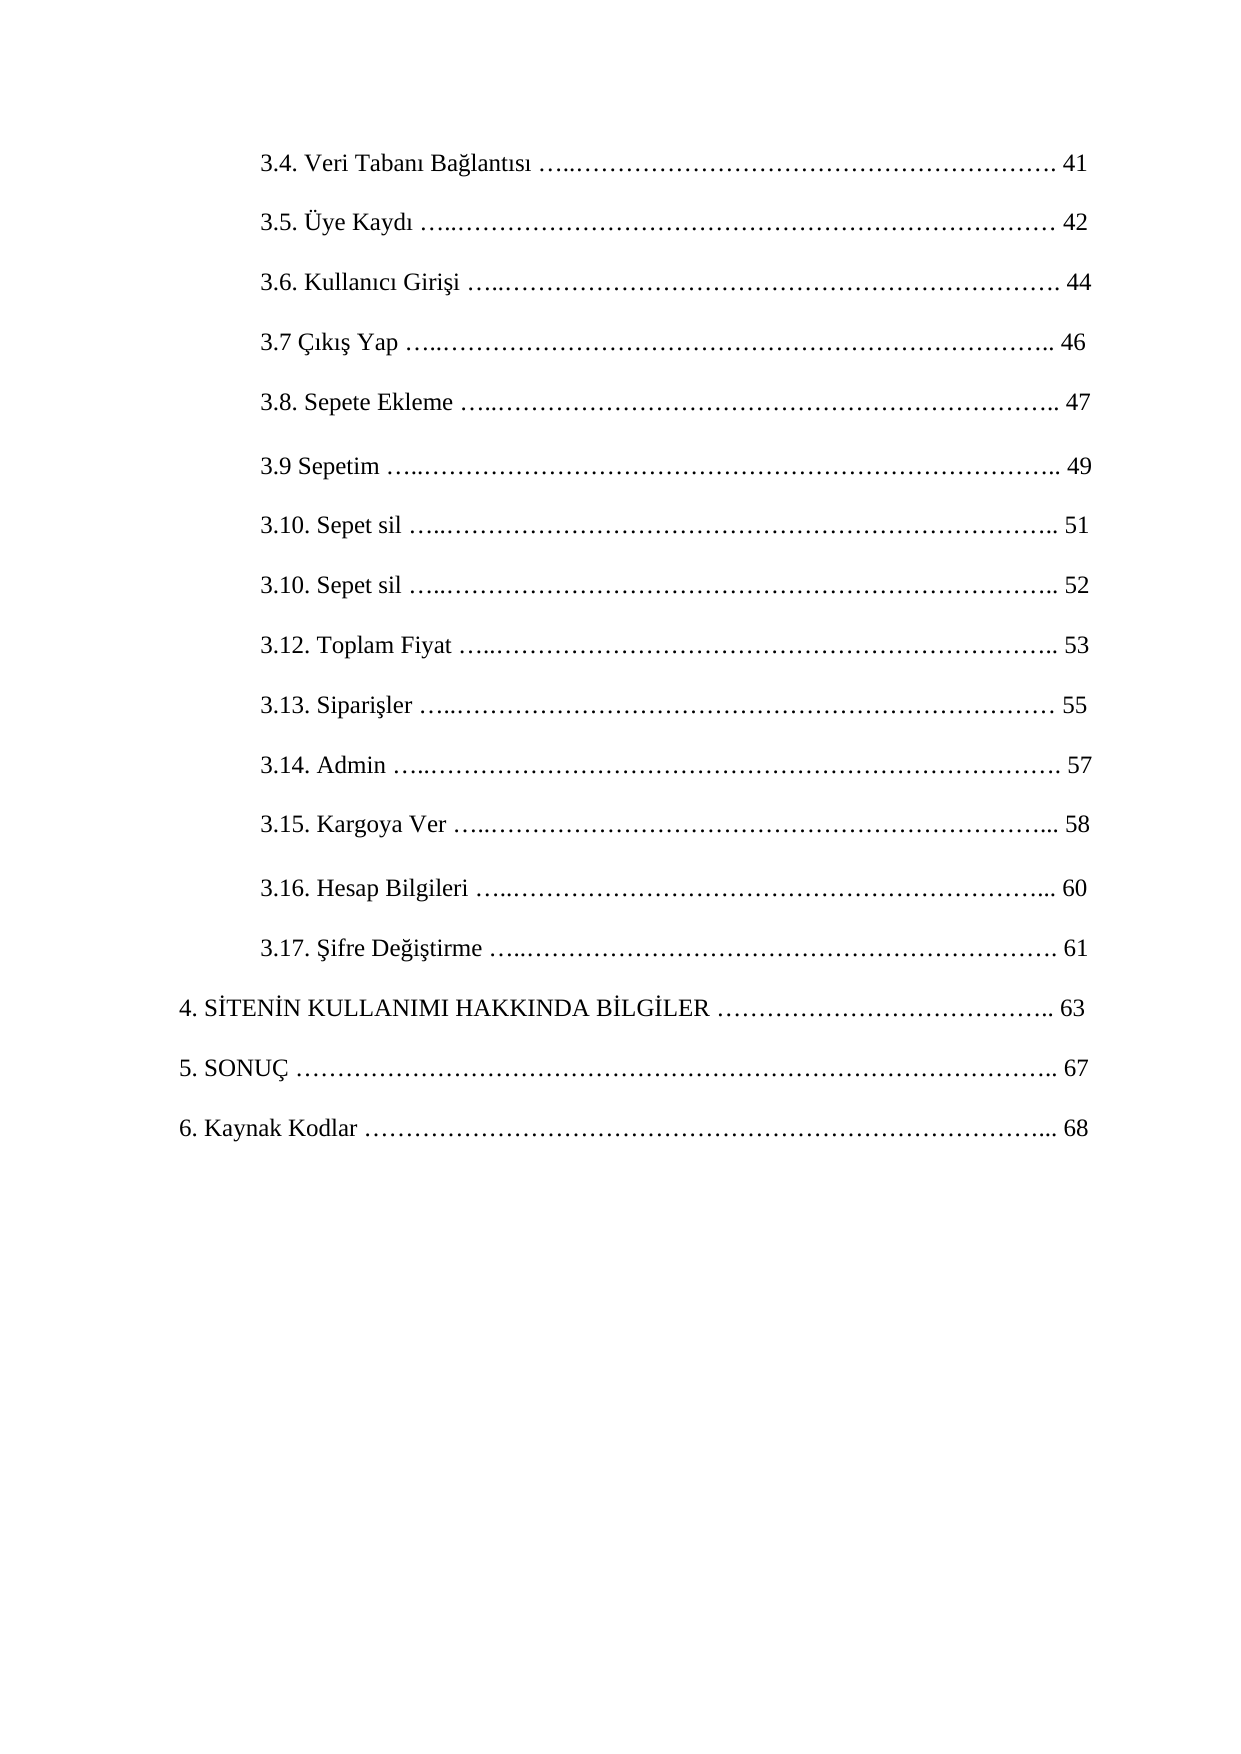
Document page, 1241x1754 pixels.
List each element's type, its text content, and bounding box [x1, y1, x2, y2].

text 3.15. Kargoya Ver …..…………………………………………………………... 58 [148, 809, 1093, 838]
text 3.4. Veri Tabanı Bağlantısı …..…………………………………………………. 41 [148, 148, 1093, 176]
text 3.10. Sepet sil …..……………………………………………………………….. 51 [148, 511, 1093, 539]
text 5. SONUÇ ……………………………………………………………………………….. 67 [148, 1053, 1093, 1082]
text 3.9 Sepetim …..………………………………………………………………….. 49 [148, 451, 1093, 479]
text 3.7 Çıkış Yap …..……………………………………………………………….. 46 [148, 327, 1093, 356]
text 3.14. Admin …..…………………………………………………………………. 57 [148, 750, 1093, 778]
text 3.5. Üye Kaydı …..……………………………………………………………… 42 [148, 207, 1093, 236]
text 3.8. Sepete Ekleme …..………………………………………………………….. 47 [148, 387, 1093, 416]
text 3.6. Kullanıcı Girişi …..…………………………………………………………. 44 [148, 267, 1093, 296]
text 3.10. Sepet sil …..……………………………………………………………….. 52 [148, 570, 1093, 599]
text 3.12. Toplam Fiyat …..………………………………………………………….. 53 [148, 630, 1093, 659]
text 6. Kaynak Kodlar ………………………………………………………………………... 68 [148, 1113, 1093, 1141]
text 3.17. Şifre Değiştirme …..………………………………………………………. 61 [148, 933, 1093, 962]
text 4. SİTENİN KULLANIMI HAKKINDA BİLGİLER ………………………………….. 63 [148, 993, 1093, 1022]
text 3.16. Hesap Bilgileri …..………………………………………………………... 60 [148, 873, 1093, 902]
text 3.13. Siparişler …..……………………………………………………………… 55 [148, 690, 1093, 719]
